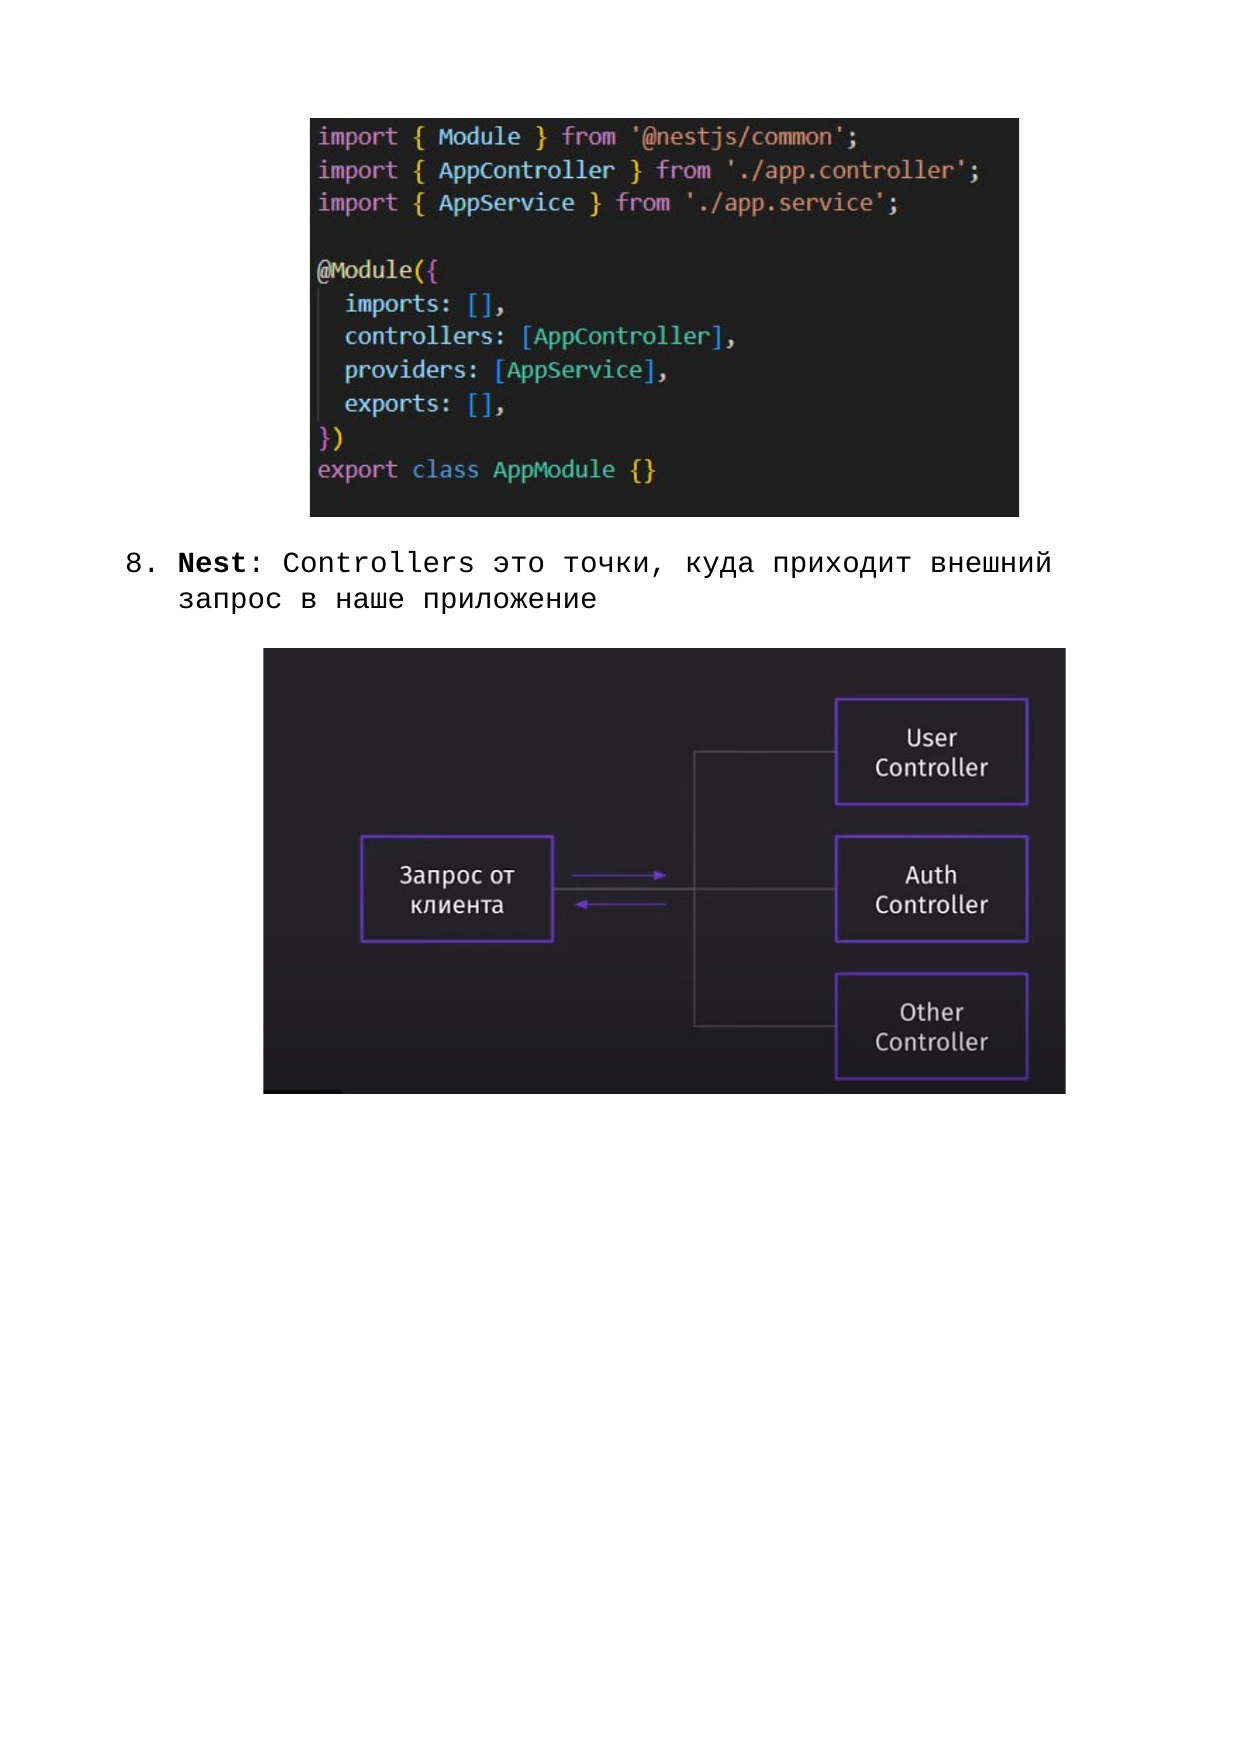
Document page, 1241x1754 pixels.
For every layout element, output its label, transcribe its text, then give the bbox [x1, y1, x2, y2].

picture [309, 118, 1020, 517]
picture [263, 648, 1066, 1094]
list Nest: Controllers это точки, куда приходит внешний запрос в наше приложение [177, 548, 1152, 617]
